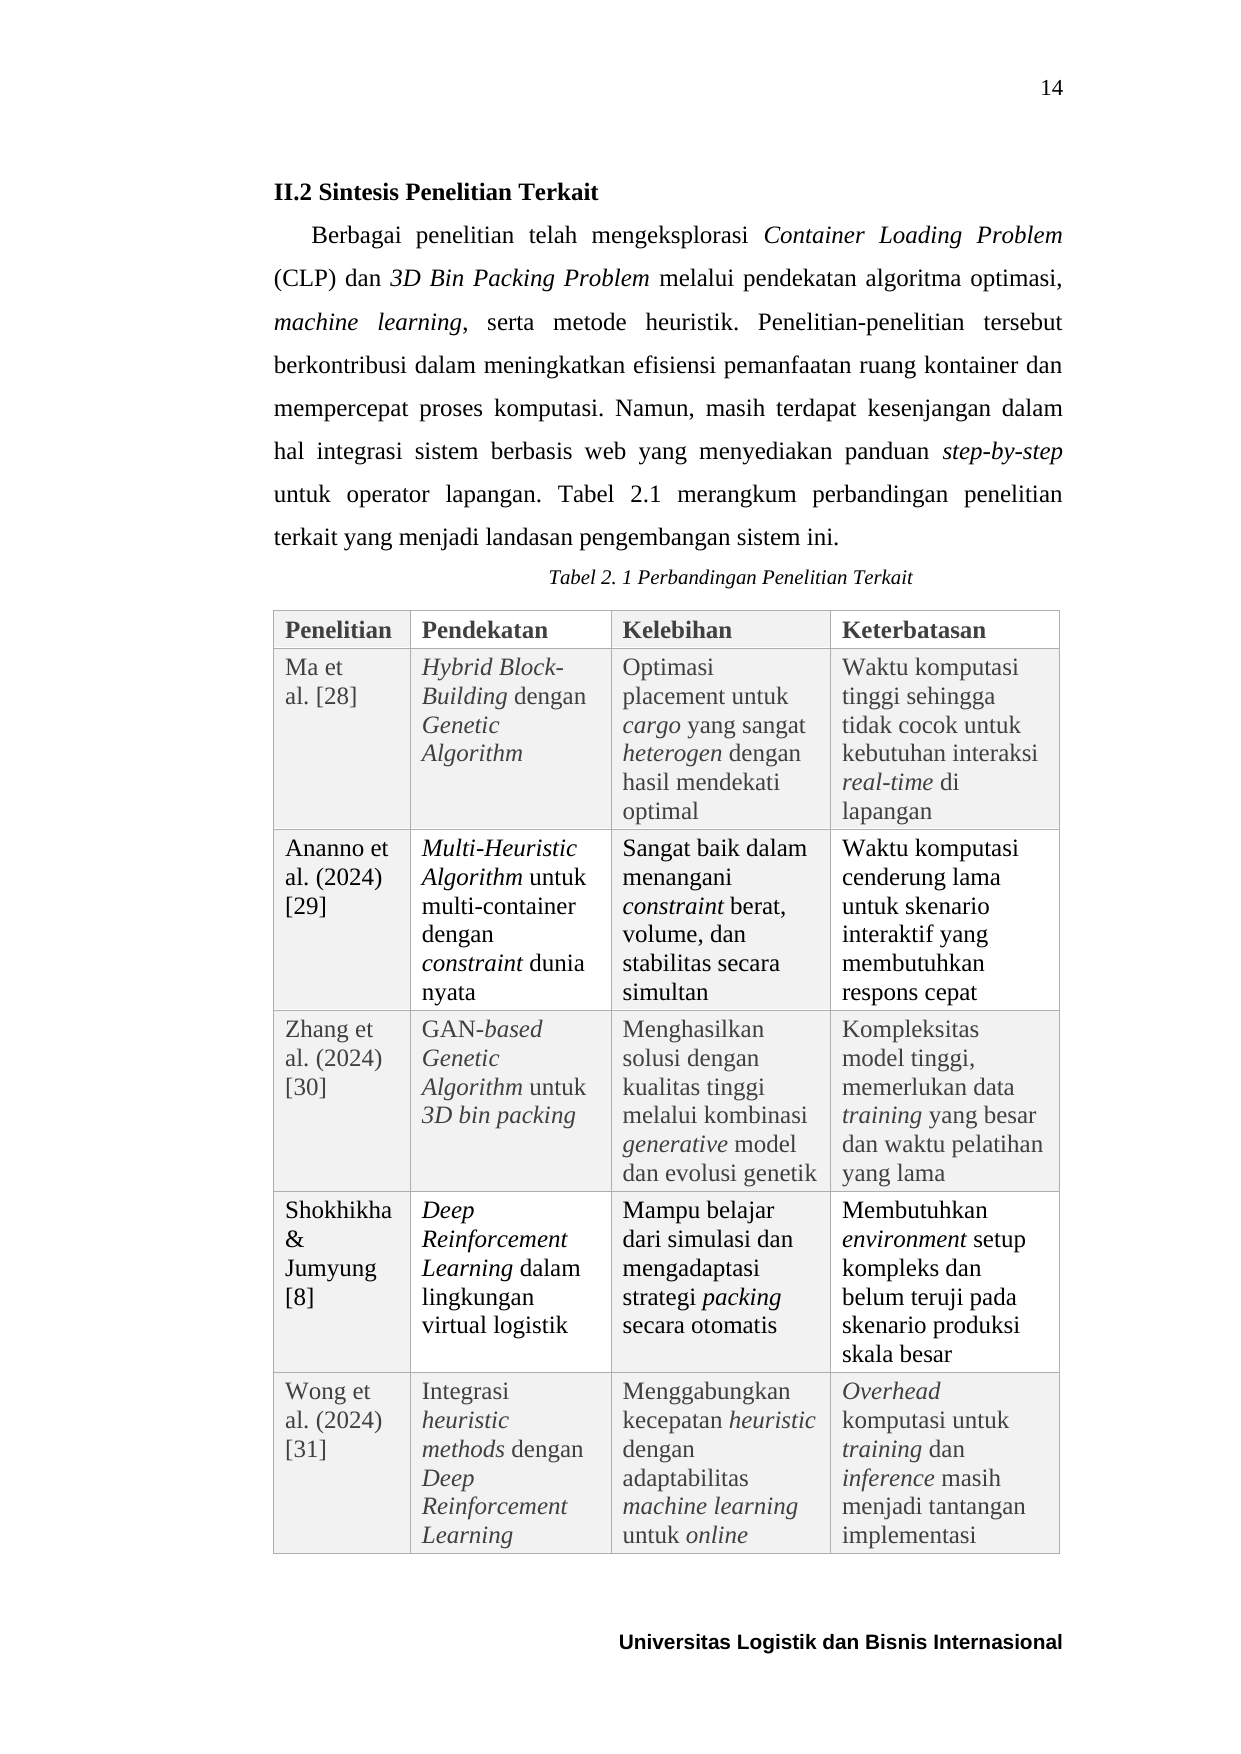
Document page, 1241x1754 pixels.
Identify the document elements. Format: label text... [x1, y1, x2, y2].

table_cell Hybrid Block-Building dengan Genetic Algorithm [411, 649, 611, 828]
table_cell Waktu komputasi tinggi sehingga tidak cocok untuk kebutuhan interaksi real-time di lapangan [831, 649, 1059, 828]
table_cell Optimasi placement untuk cargo yang sangat heterogen dengan hasil mendekati optimal [612, 649, 830, 828]
table_cell Mampu belajar dari simulasi dan mengadaptasi strategi packing secara otomatis [612, 1192, 830, 1372]
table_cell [612, 1373, 830, 1553]
table_cell Ma et al. [28] [274, 649, 410, 828]
table_cell Deep Reinforcement Learning dalam lingkungan virtual logistik [411, 1192, 611, 1372]
table_cell Zhang et al. (2024) [30] [274, 1011, 410, 1191]
table_cell GAN-based Genetic Algorithm untuk 3D bin packing [411, 1011, 611, 1191]
table_cell Shokhikha & Jumyung [8] [274, 1192, 410, 1372]
table_cell Waktu komputasi cenderung lama untuk skenario interaktif yang membutuhkan respons cepat [831, 830, 1059, 1009]
table_cell Kompleksitas model tinggi, memerlukan data training yang besar dan waktu pelatihan yang lama [831, 1011, 1059, 1191]
table_cell Ananno et al. (2024) [29] [274, 830, 410, 1009]
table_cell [831, 1373, 1059, 1553]
table_header Keterbatasan [831, 611, 1059, 647]
table_cell Membutuhkan environment setup kompleks dan belum teruji pada skenario produksi skala besar [831, 1192, 1059, 1372]
subtitle Sintesis Penelitian Terkait [274, 177, 1063, 206]
table_cell Sangat baik dalam menangani constraint berat, volume, dan stabilitas secara simultan [612, 830, 830, 1009]
table_header Kelebihan [612, 611, 830, 647]
table_cell Menghasilkan solusi dengan kualitas tinggi melalui kombinasi generative model dan evolusi genetik [612, 1011, 830, 1191]
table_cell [411, 1373, 611, 1553]
table_header Pendekatan [411, 611, 611, 647]
text Berbagai penelitian telah mengeksplorasi Container Loading Problem (CLP) dan 3D Bin Packing Problem melalui pendekatan algoritma optimasi, machine learning, serta metode heuristik. Penelitian-penelitian tersebut berkontribusi dalam meningkatkan efisiensi pemanfaatan ruang kontainer dan mempercepat proses komputasi. Namun, masih terdapat kesenjangan dalam hal integrasi sistem berbasis web yang menyediakan panduan step-by-step untuk operator lapangan. Tabel 2.1 merangkum perbandingan penelitian terkait yang menjadi landasan pengembangan sistem ini. [274, 220, 1063, 551]
table_cell Multi-Heuristic Algorithm untuk multi-container dengan constraint dunia nyata [411, 830, 611, 1009]
table_header Penelitian [274, 611, 410, 647]
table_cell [274, 1373, 410, 1553]
